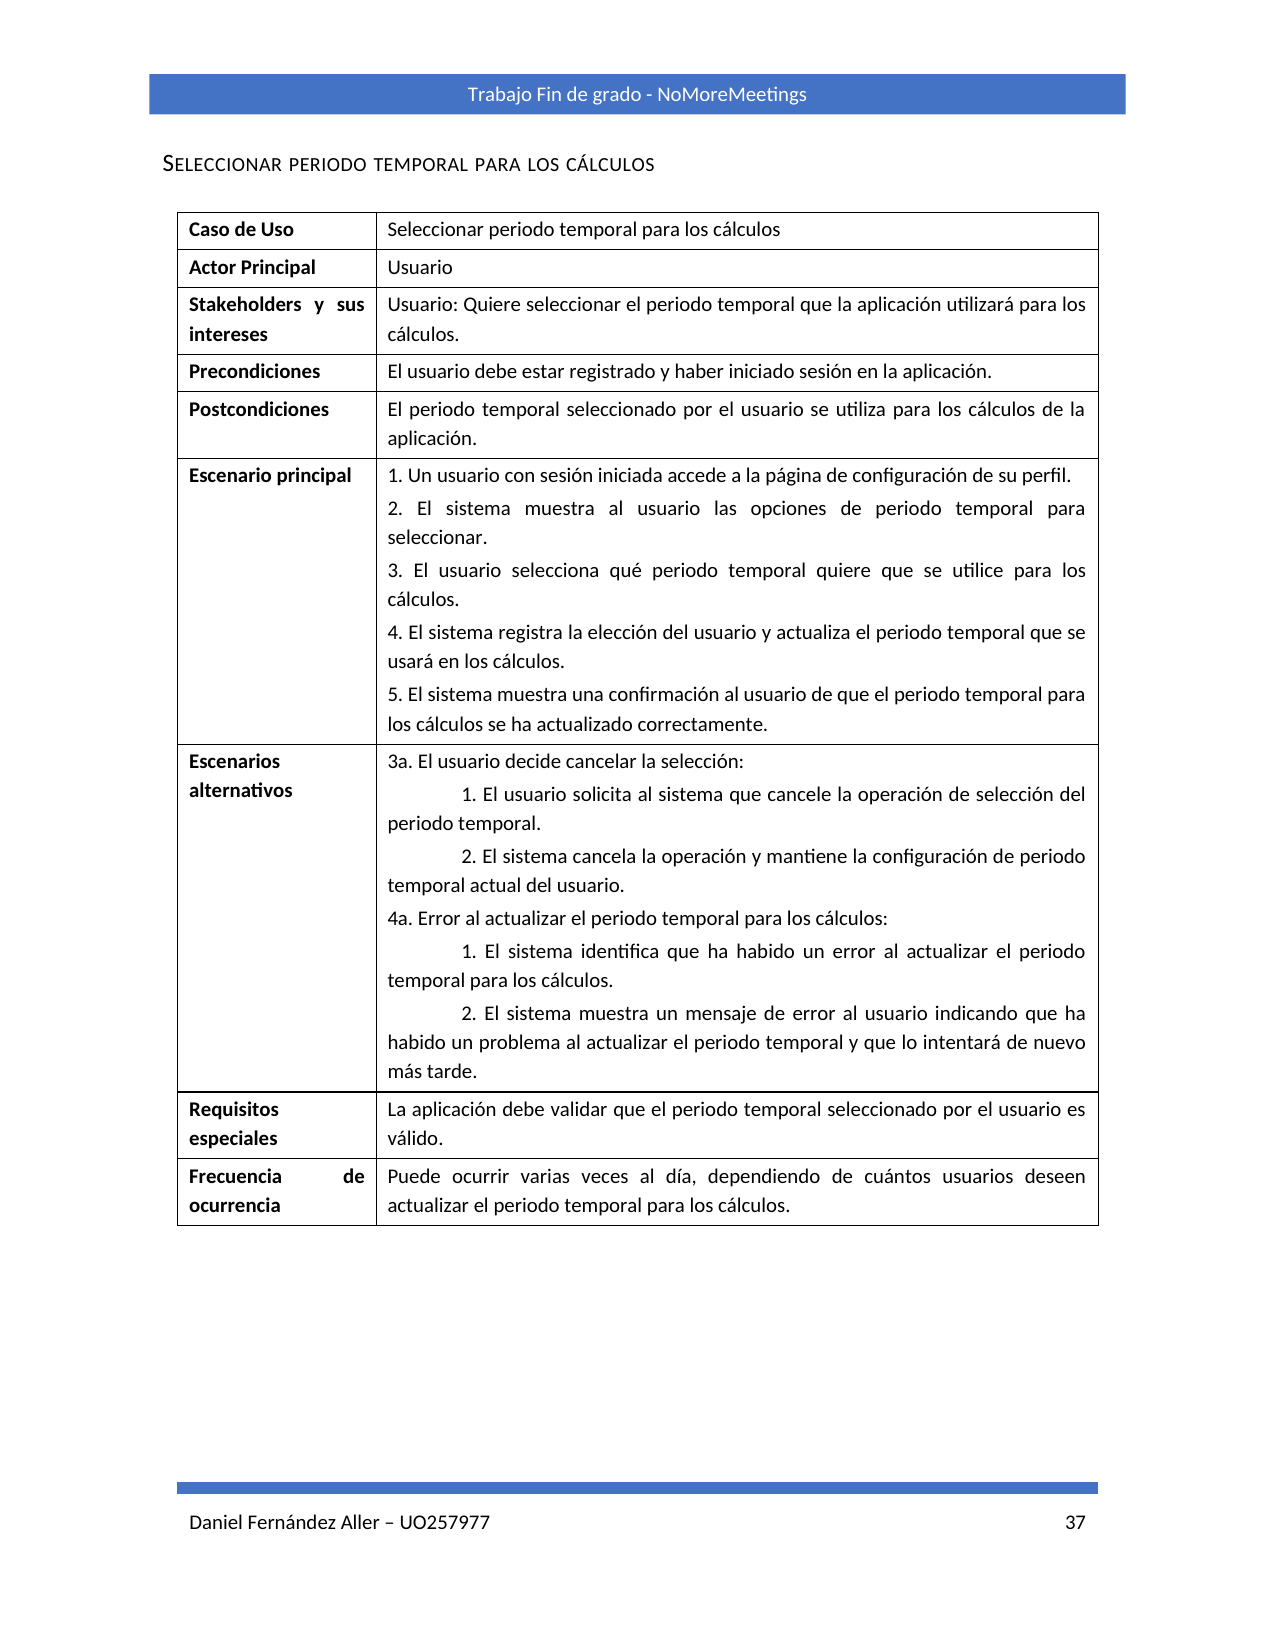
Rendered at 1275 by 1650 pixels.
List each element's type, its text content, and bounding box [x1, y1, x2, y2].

table_cell Precondiciones [178, 355, 376, 391]
table_cell La aplicación debe validar que el periodo temporal seleccionado por el usuario es válido. [377, 1093, 1098, 1158]
table_cell Escenarios alternativos [178, 745, 376, 1091]
table_cell Requisitos especiales [178, 1093, 376, 1158]
table_cell Stakeholders y sus intereses [178, 288, 376, 353]
table_cell Puede ocurrir varias veces al día, dependiendo de cuántos usuarios deseen actualizar el periodo temporal para los cálculos. [377, 1159, 1098, 1225]
table_cell Usuario: Quiere seleccionar el periodo temporal que la aplicación utilizará para los cálculos. [377, 288, 1098, 353]
table_cell Escenario principal [178, 459, 376, 743]
table_cell Actor Principal [178, 250, 376, 287]
table_header Seleccionar periodo temporal para los cálculos [377, 213, 1098, 249]
table_cell 1. Un usuario con sesión iniciada accede a la página de configuración de su perfil. 2. El sistema muestra al usuario las opciones de periodo temporal para seleccionar. 3. El usuario selecciona qué periodo temporal quiere que se utilice para los cálculos. 4. El sistema registra la elección del usuario y actualiza el periodo temporal que se usará en los cálculos. 5. El sistema muestra una confirmación al usuario de que el periodo temporal para los cálculos se ha actualizado correctamente. [377, 459, 1098, 743]
table_cell 3a. El usuario decide cancelar la selección: 1. El usuario solicita al sistema que cancele la operación de selección del periodo temporal. 2. El sistema cancela la operación y mantiene la configuración de periodo temporal actual del usuario. 4a. Error al actualizar el periodo temporal para los cálculos: 1. El sistema identifica que ha habido un error al actualizar el periodo temporal para los cálculos. 2. El sistema muestra un mensaje de error al usuario indicando que ha habido un problema al actualizar el periodo temporal y que lo intentará de nuevo más tarde. [377, 745, 1098, 1091]
subtitle Seleccionar periodo temporal para los cálculos [162, 148, 1098, 178]
table_cell Postcondiciones [178, 392, 376, 458]
table_cell El periodo temporal seleccionado por el usuario se utiliza para los cálculos de la aplicación. [377, 392, 1098, 458]
table_header Caso de Uso [178, 213, 376, 249]
table_cell Usuario [377, 250, 1098, 287]
table_cell Frecuencia de ocurrencia [178, 1159, 376, 1225]
table_cell El usuario debe estar registrado y haber iniciado sesión en la aplicación. [377, 355, 1098, 391]
